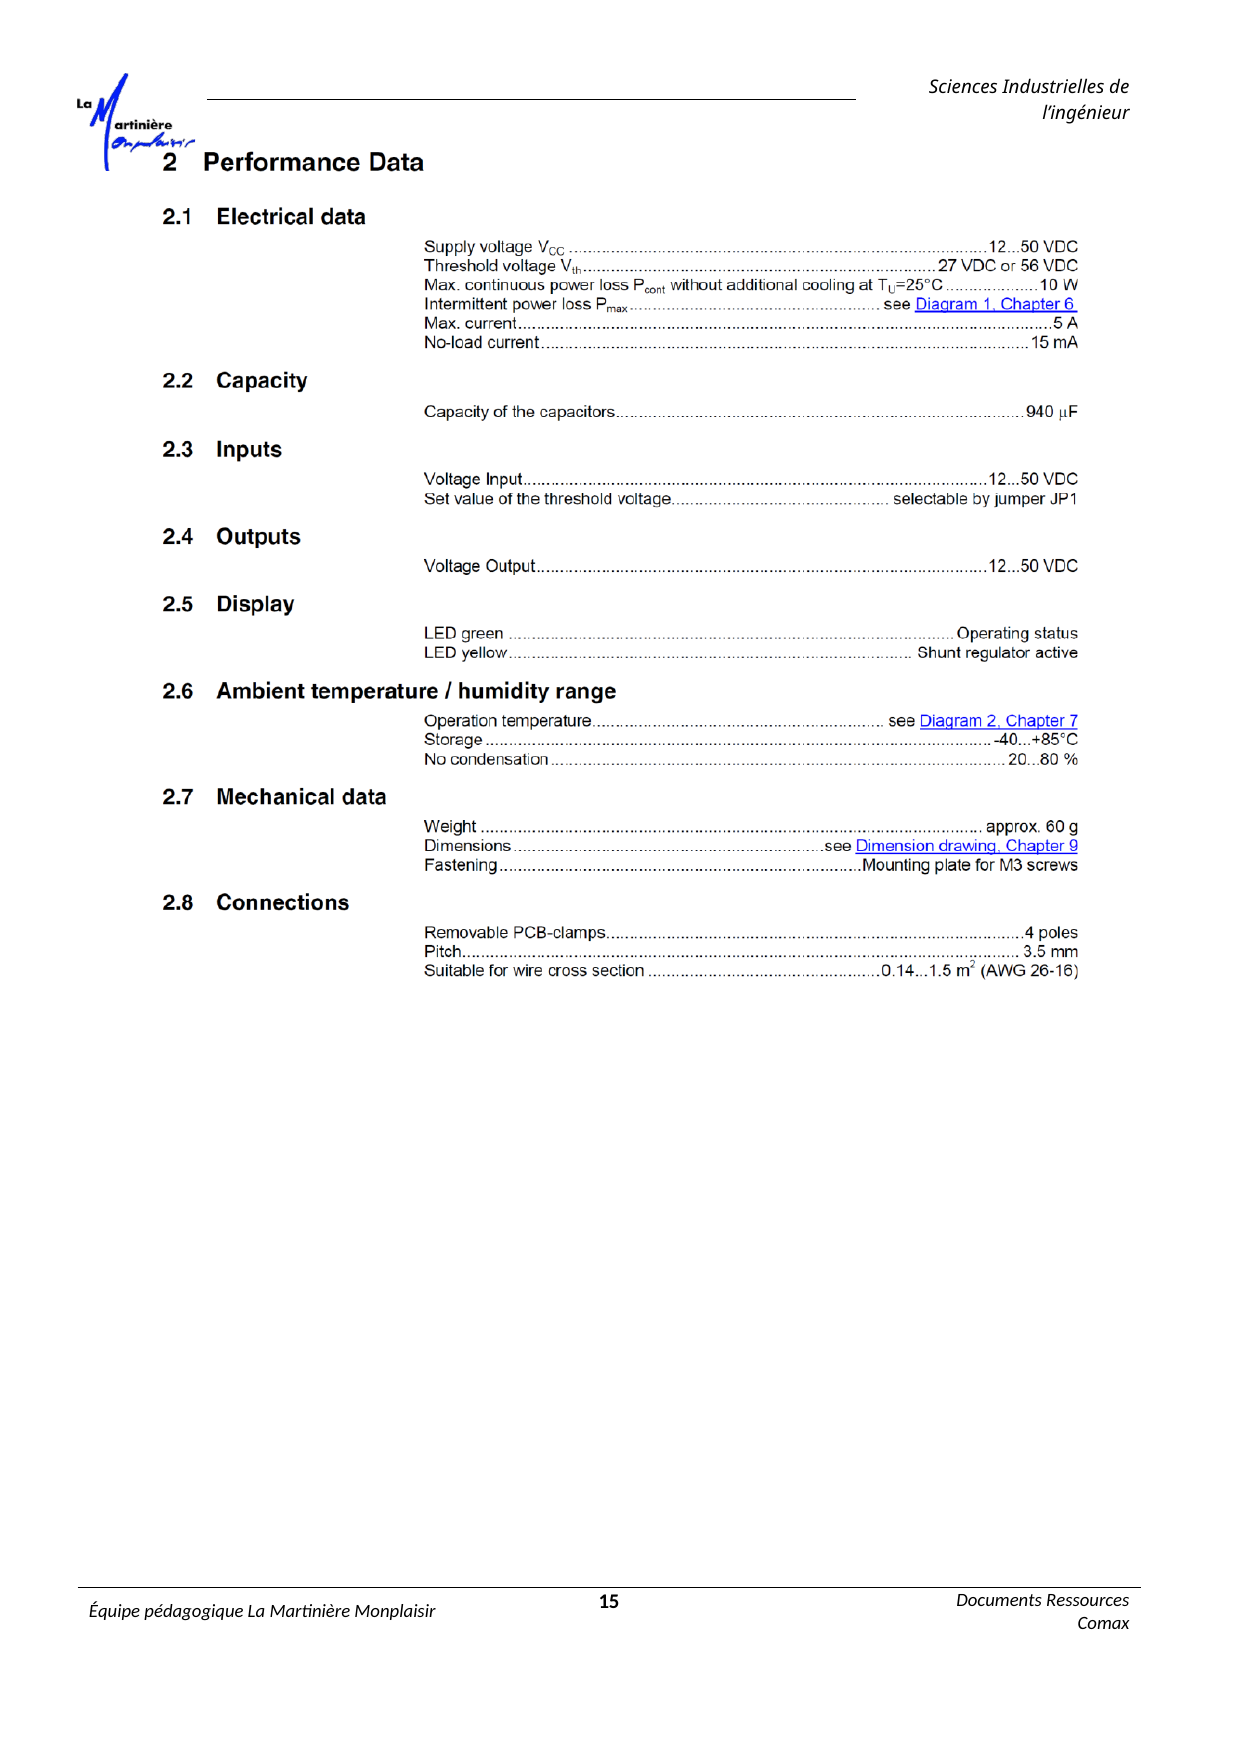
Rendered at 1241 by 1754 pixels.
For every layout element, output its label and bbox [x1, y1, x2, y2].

picture [77, 73, 1078, 980]
